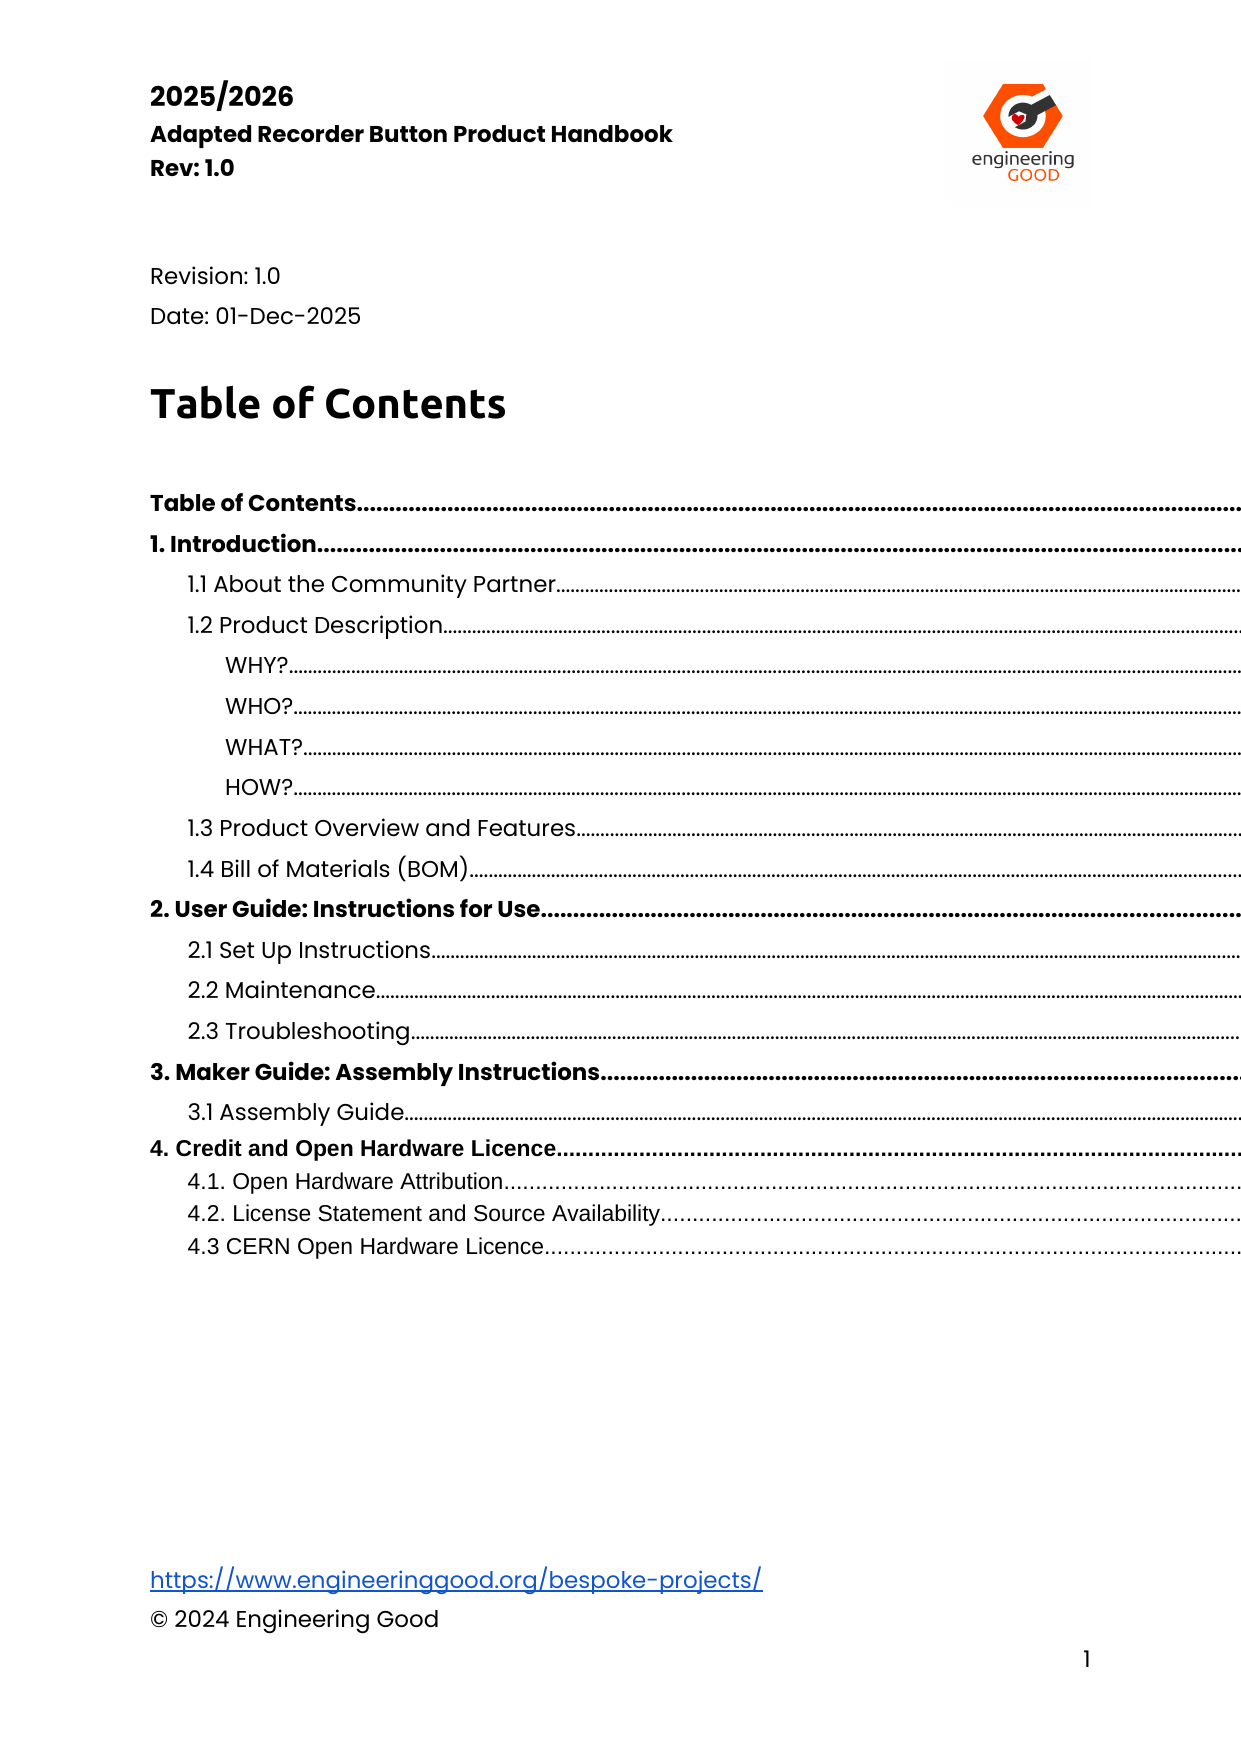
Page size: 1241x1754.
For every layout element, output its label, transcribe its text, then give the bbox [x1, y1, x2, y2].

text Date: 01-Dec-2025 [150, 298, 1090, 332]
text Revision: 1.0 [150, 258, 1090, 293]
picture [945, 59, 1093, 207]
subtitle Table of Contents [150, 379, 1090, 427]
